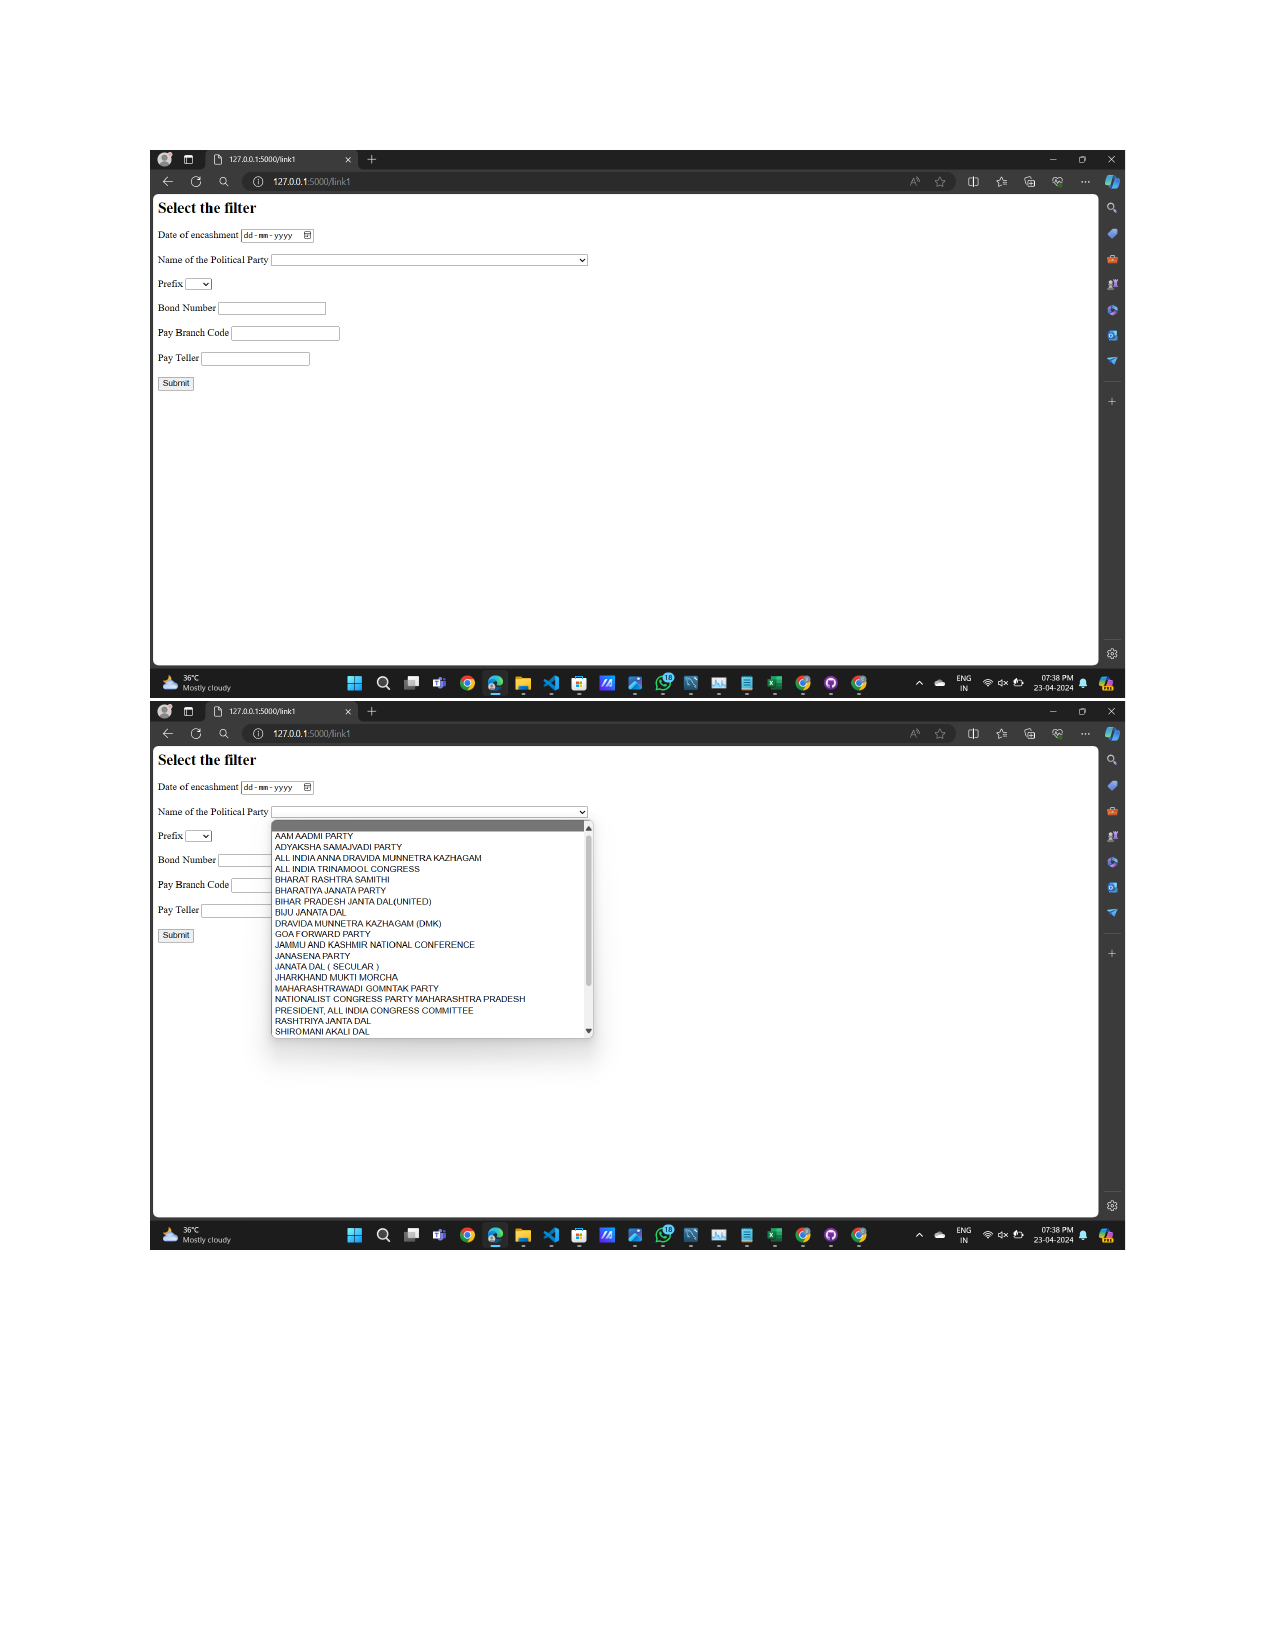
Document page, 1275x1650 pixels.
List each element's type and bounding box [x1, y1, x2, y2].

picture [150, 150, 1125, 698]
picture [150, 701, 1125, 1250]
